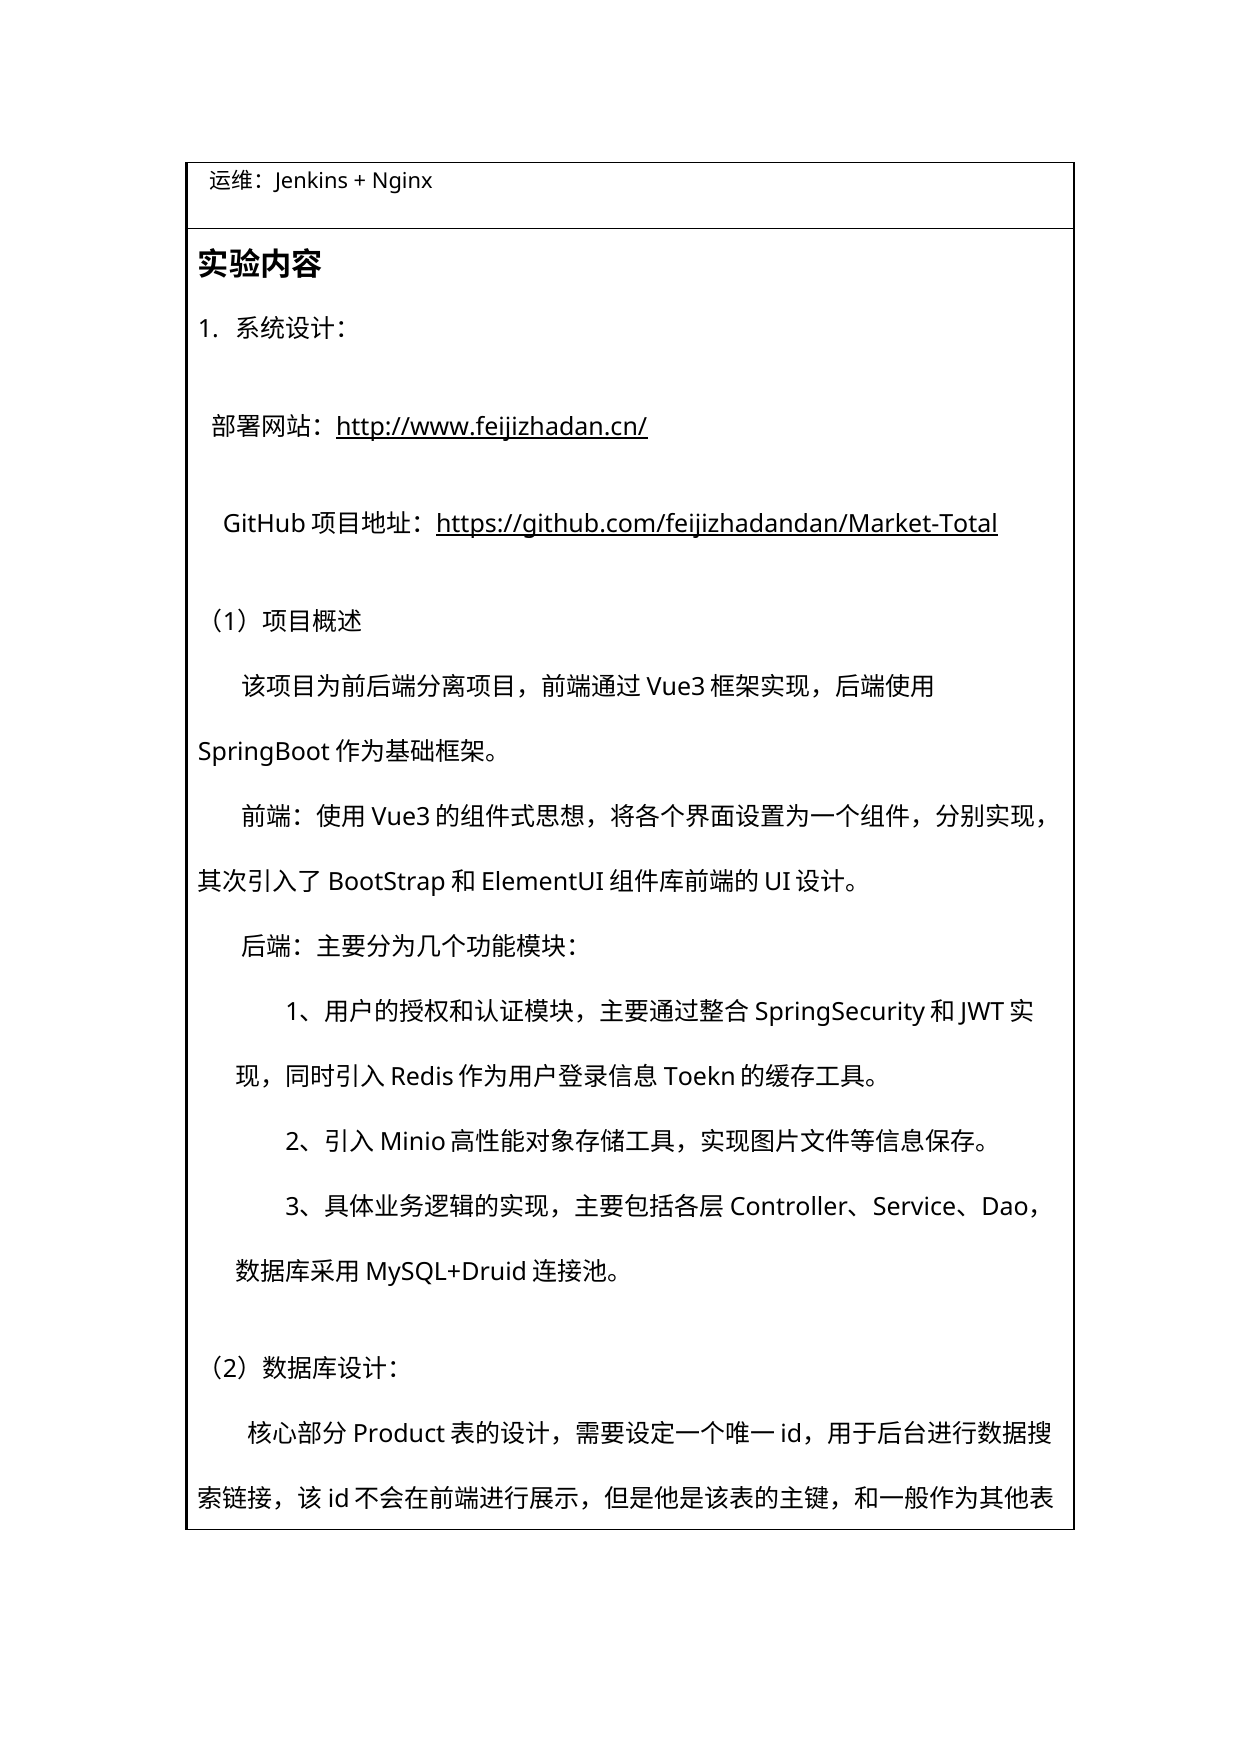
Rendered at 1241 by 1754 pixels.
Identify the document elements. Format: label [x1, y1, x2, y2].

table_cell [188, 229, 1073, 1529]
table_cell [188, 163, 1073, 228]
